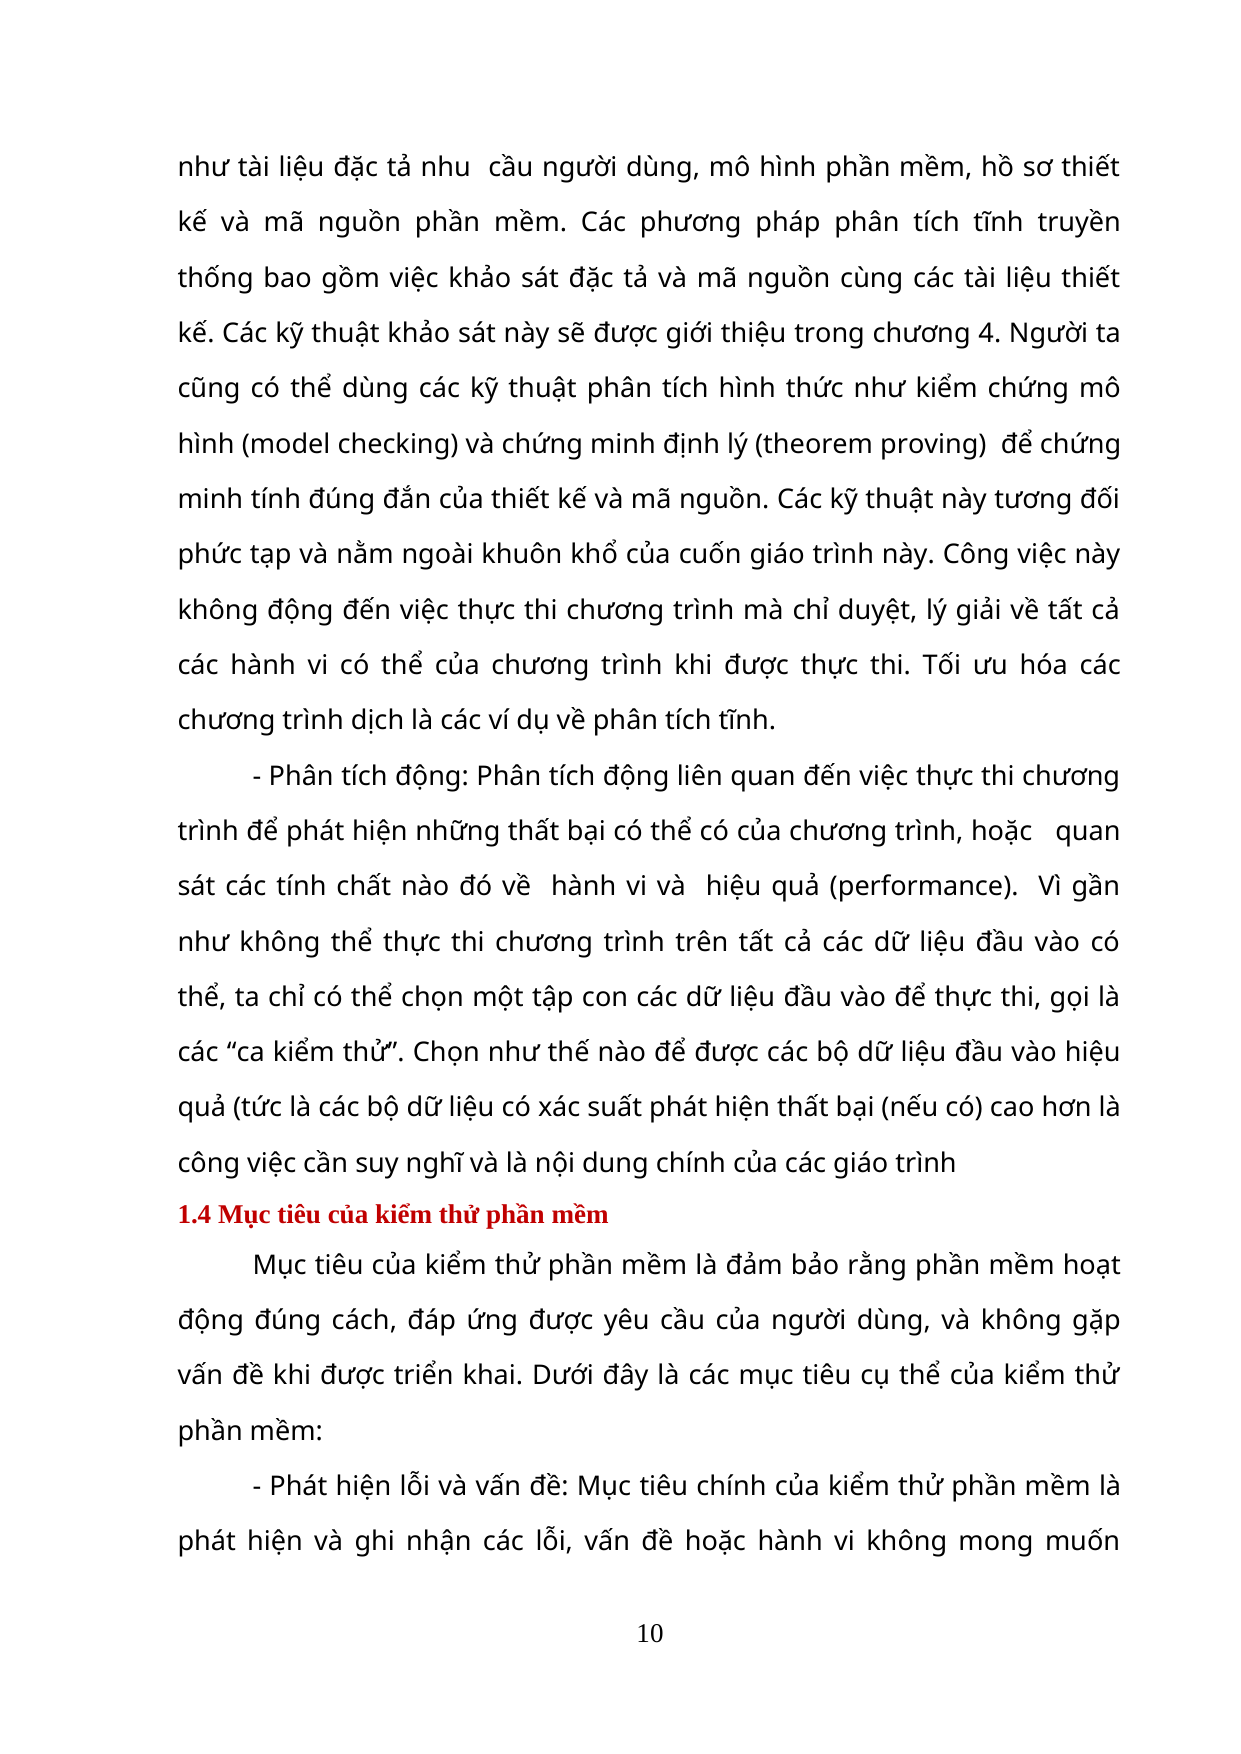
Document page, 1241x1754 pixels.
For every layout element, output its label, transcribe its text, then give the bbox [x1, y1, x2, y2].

subtitle 1.4 Mục tiêu của kiểm thử phần mềm [177, 1198, 1122, 1230]
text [177, 148, 1122, 738]
text Mục tiêu của kiểm thử phần mềm là đảm bảo rằng phần mềm hoạt động đúng cách, đáp ứng được yêu cầu của người dùng, và không gặp vấn đề khi được triển khai. Dưới đây là các mục tiêu cụ thể của kiểm thử phần mềm: [177, 1245, 1122, 1448]
text - Phân tích động: Phân tích động liên quan đến việc thực thi chương trình để phát hiện những thất bại có thể có của chương trình, hoặc quan sát các tính chất nào đó về hành vi và hiệu quả (performance). Vì gần như không thể thực thi chương trình trên tất cả các dữ liệu đầu vào có thể, ta chỉ có thể chọn một tập con các dữ liệu đầu vào để thực thi, gọi là các “ca kiểm thử”. Chọn như thế nào để được các bộ dữ liệu đầu vào hiệu quả (tức là các bộ dữ liệu có xác suất phát hiện thất bại (nếu có) cao hơn là công việc cần suy nghĩ và là nội dung chính của các giáo trình [177, 756, 1122, 1180]
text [177, 1466, 1122, 1559]
